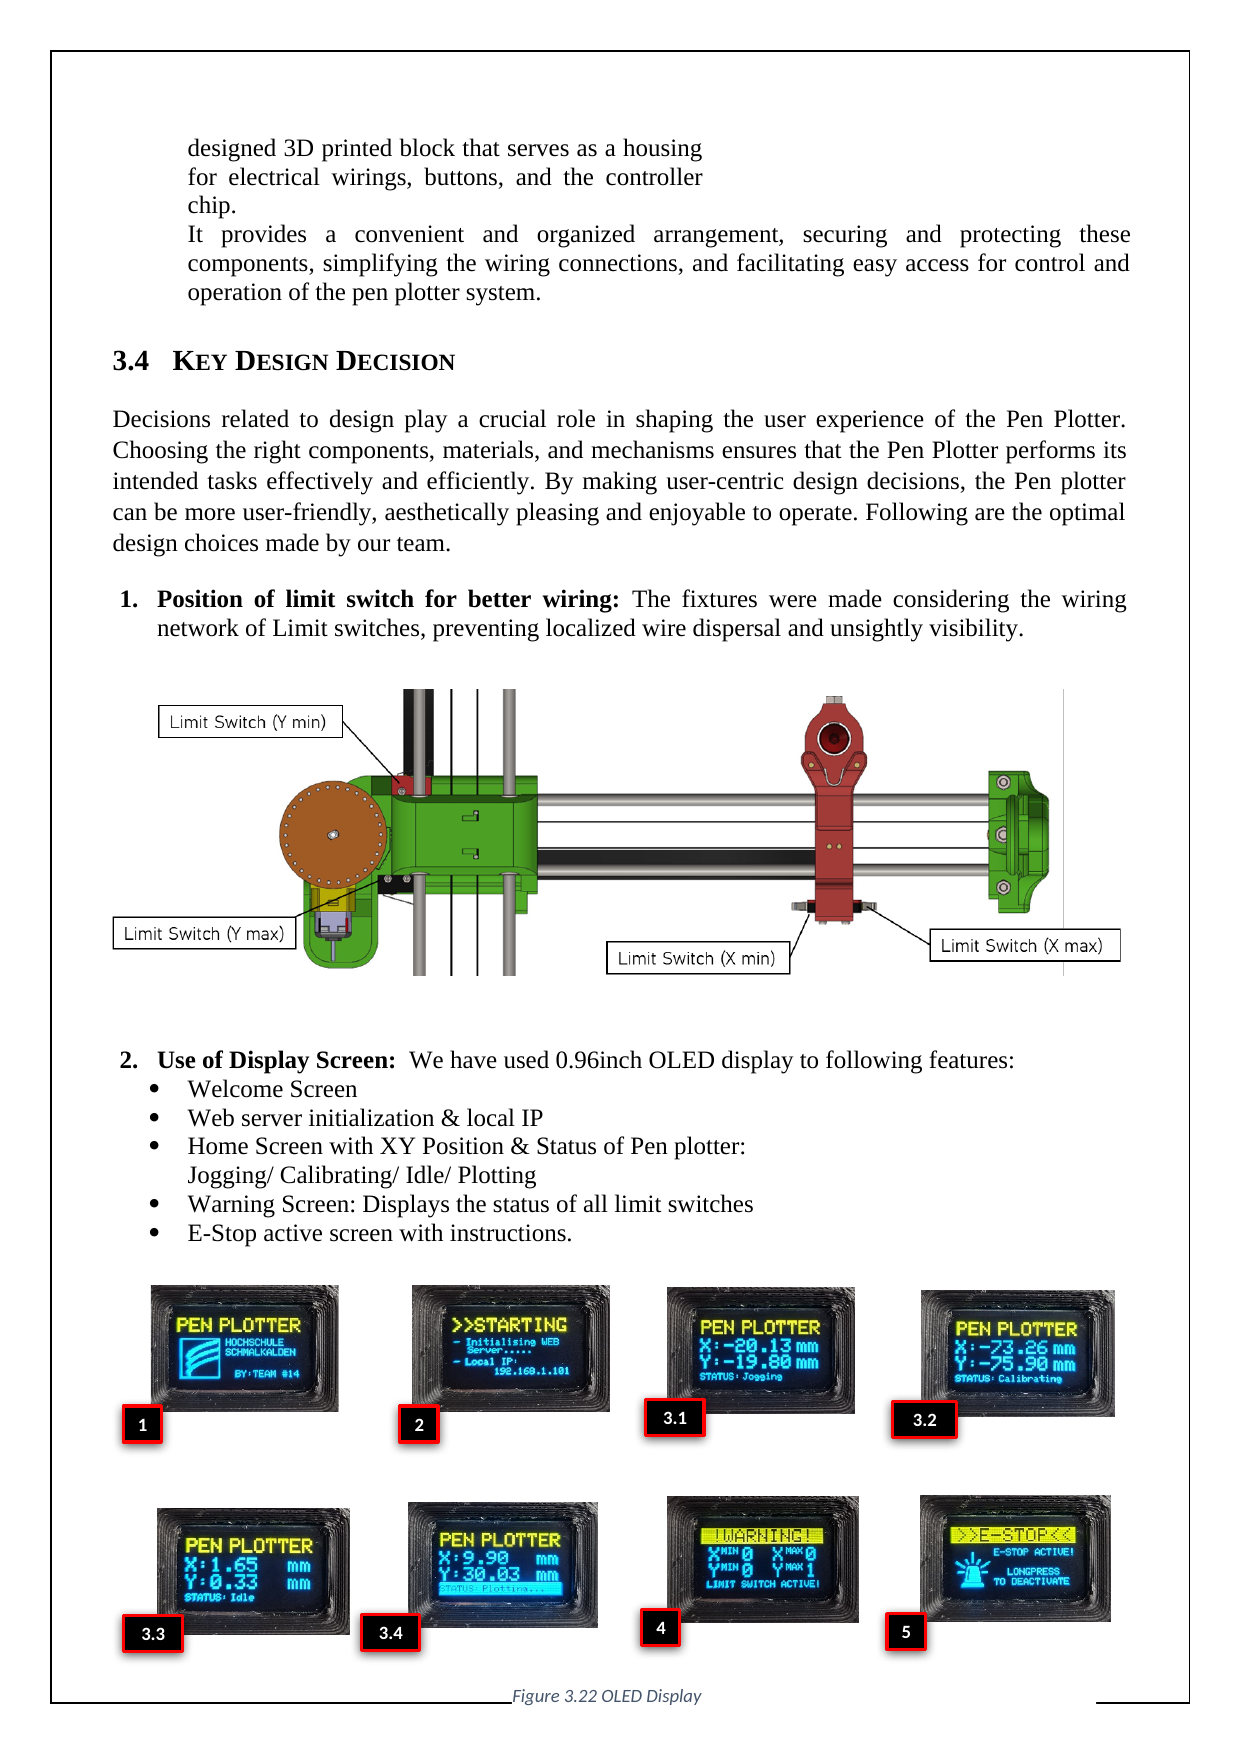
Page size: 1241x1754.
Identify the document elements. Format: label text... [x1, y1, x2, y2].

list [150, 133, 703, 219]
text Decisions related to design play a crucial role in shaping the user experience of the Pen Plotter. Choosing the right components, materials, and mechanisms ensures that the Pen Plotter performs its intended tasks effectively and efficiently. By making user-centric design decisions, the Pen plotter can be more user-friendly, aesthetically pleasing and enjoyable to operate. Following are the optimal design choices made by our team. [112, 404, 1128, 557]
list Warning Screen: Displays the status of all limit switches [150, 1189, 1128, 1218]
picture [408, 1502, 598, 1628]
list Use of Display Screen: We have used 0.96inch OLED display to following features: [119, 1045, 1128, 1074]
list Web server initialization & local IP [150, 1103, 1128, 1131]
picture [667, 1287, 855, 1414]
list Welcome Screen [150, 1074, 1128, 1103]
picture [112, 689, 1121, 979]
picture [157, 1508, 350, 1635]
picture [150, 1285, 339, 1412]
picture [920, 1495, 1111, 1622]
list E-Stop active screen with instructions. [150, 1218, 1128, 1246]
picture [412, 1285, 610, 1412]
picture [921, 1290, 1115, 1417]
list It provides a convenient and organized arrangement, securing and protecting these components, simplifying the wiring connections, and facilitating easy access for control and operation of the pen plotter system. [187, 219, 1131, 305]
list Home Screen with XY Position & Status of Pen plotter: Jogging/ Calibrating/ Idle/ Plotting [150, 1131, 1128, 1189]
picture [667, 1496, 859, 1623]
subtitle Key Design Decision [112, 343, 1128, 376]
list Position of limit switch for better wiring: The fixtures were made considering the wiring network of Limit switches, preventing localized wire dispersal and unsightly visibility. [119, 584, 1128, 642]
